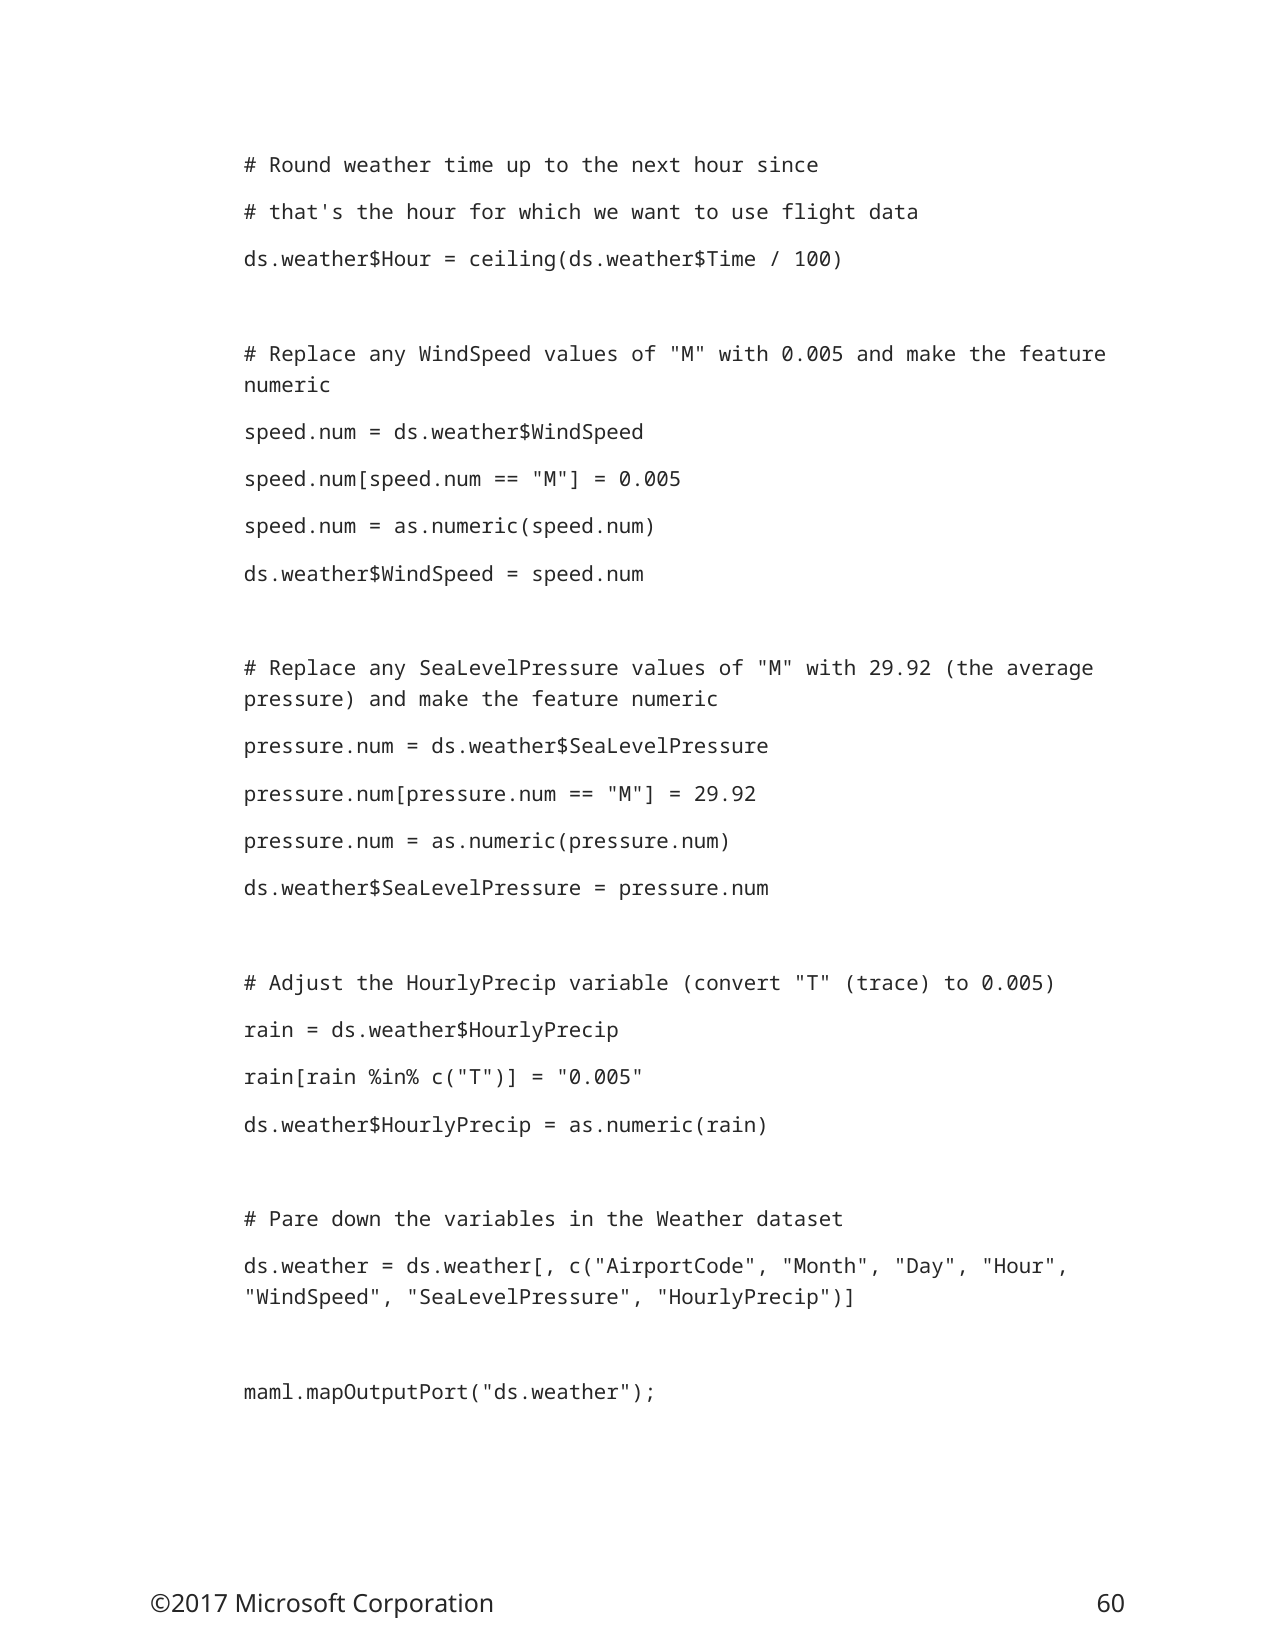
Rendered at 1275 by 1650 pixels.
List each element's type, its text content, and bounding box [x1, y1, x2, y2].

text # Replace any SeaLevelPressure values of "M" with 29.92 (the average pressure) and make the feature numeric [244, 653, 1125, 713]
text ds.weather$SeaLevelPressure = pressure.num [244, 873, 1125, 902]
text # Pare down the variables in the Weather dataset [244, 1204, 1125, 1233]
text ds.weather$Hour = ceiling(ds.weather$Time / 100) [244, 244, 1125, 273]
text ds.weather = ds.weather[, c("AirportCode", "Month", "Day", "Hour", "WindSpeed", "SeaLevelPressure", "HourlyPrecip")] [244, 1252, 1125, 1311]
text rain = ds.weather$HourlyPrecip [244, 1015, 1125, 1044]
text pressure.num[pressure.num == "M"] = 29.92 [244, 779, 1125, 807]
text pressure.num = ds.weather$SeaLevelPressure [244, 731, 1125, 760]
text # Replace any WindSpeed values of "M" with 0.005 and make the feature numeric [244, 339, 1125, 398]
text maml.mapOutputPort("ds.weather"); [244, 1377, 1125, 1405]
text speed.num[speed.num == "M"] = 0.005 [244, 464, 1125, 493]
text # Adjust the HourlyPrecip variable (convert "T" (trace) to 0.005) [244, 968, 1125, 996]
text ds.weather$HourlyPrecip = as.numeric(rain) [244, 1110, 1125, 1138]
text ds.weather$WindSpeed = speed.num [244, 559, 1125, 587]
text speed.num = as.numeric(speed.num) [244, 512, 1125, 540]
text rain[rain %in% c("T")] = "0.005" [244, 1062, 1125, 1091]
text pressure.num = as.numeric(pressure.num) [244, 826, 1125, 854]
text speed.num = ds.weather$WindSpeed [244, 417, 1125, 446]
text # Round weather time up to the next hour since [244, 150, 1125, 178]
text # that's the hour for which we want to use flight data [244, 197, 1125, 226]
